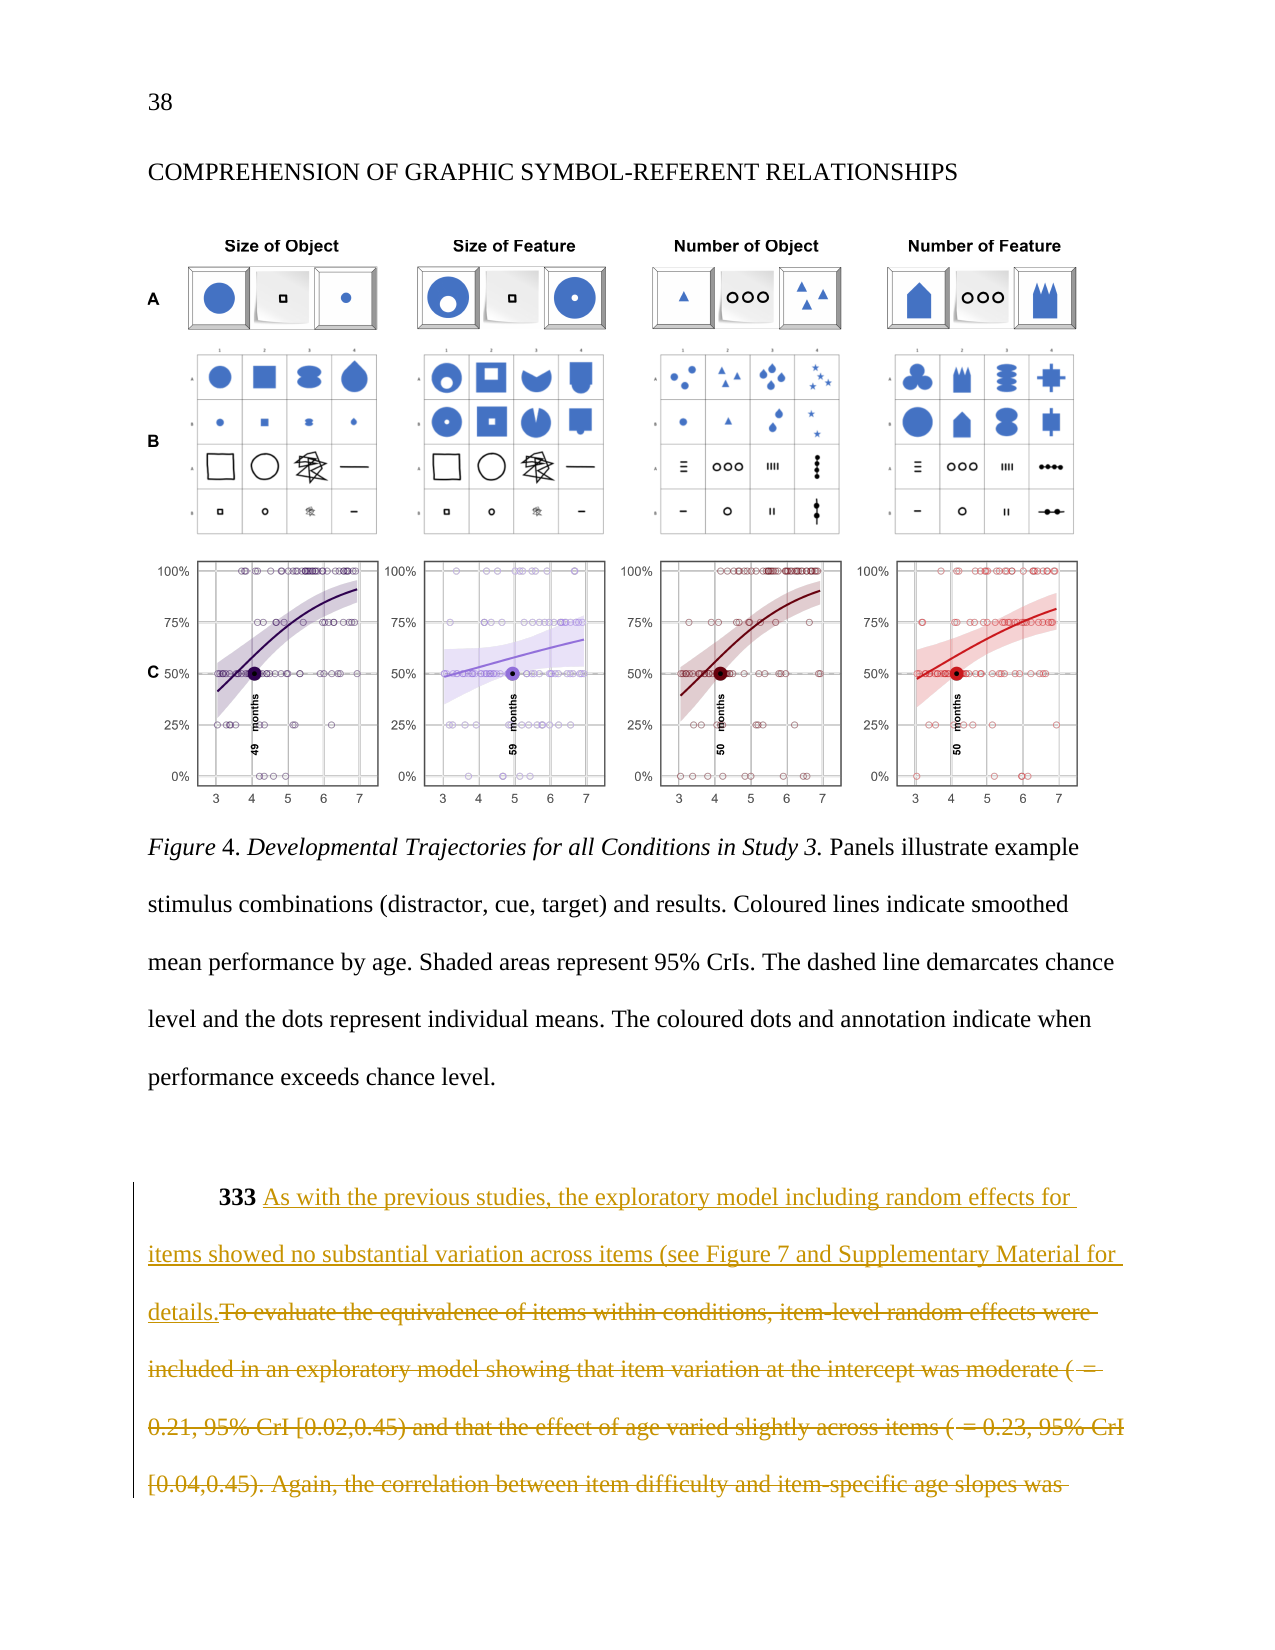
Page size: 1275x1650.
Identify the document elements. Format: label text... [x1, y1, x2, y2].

text 333 [148, 1182, 1127, 1498]
picture [147, 240, 1078, 803]
